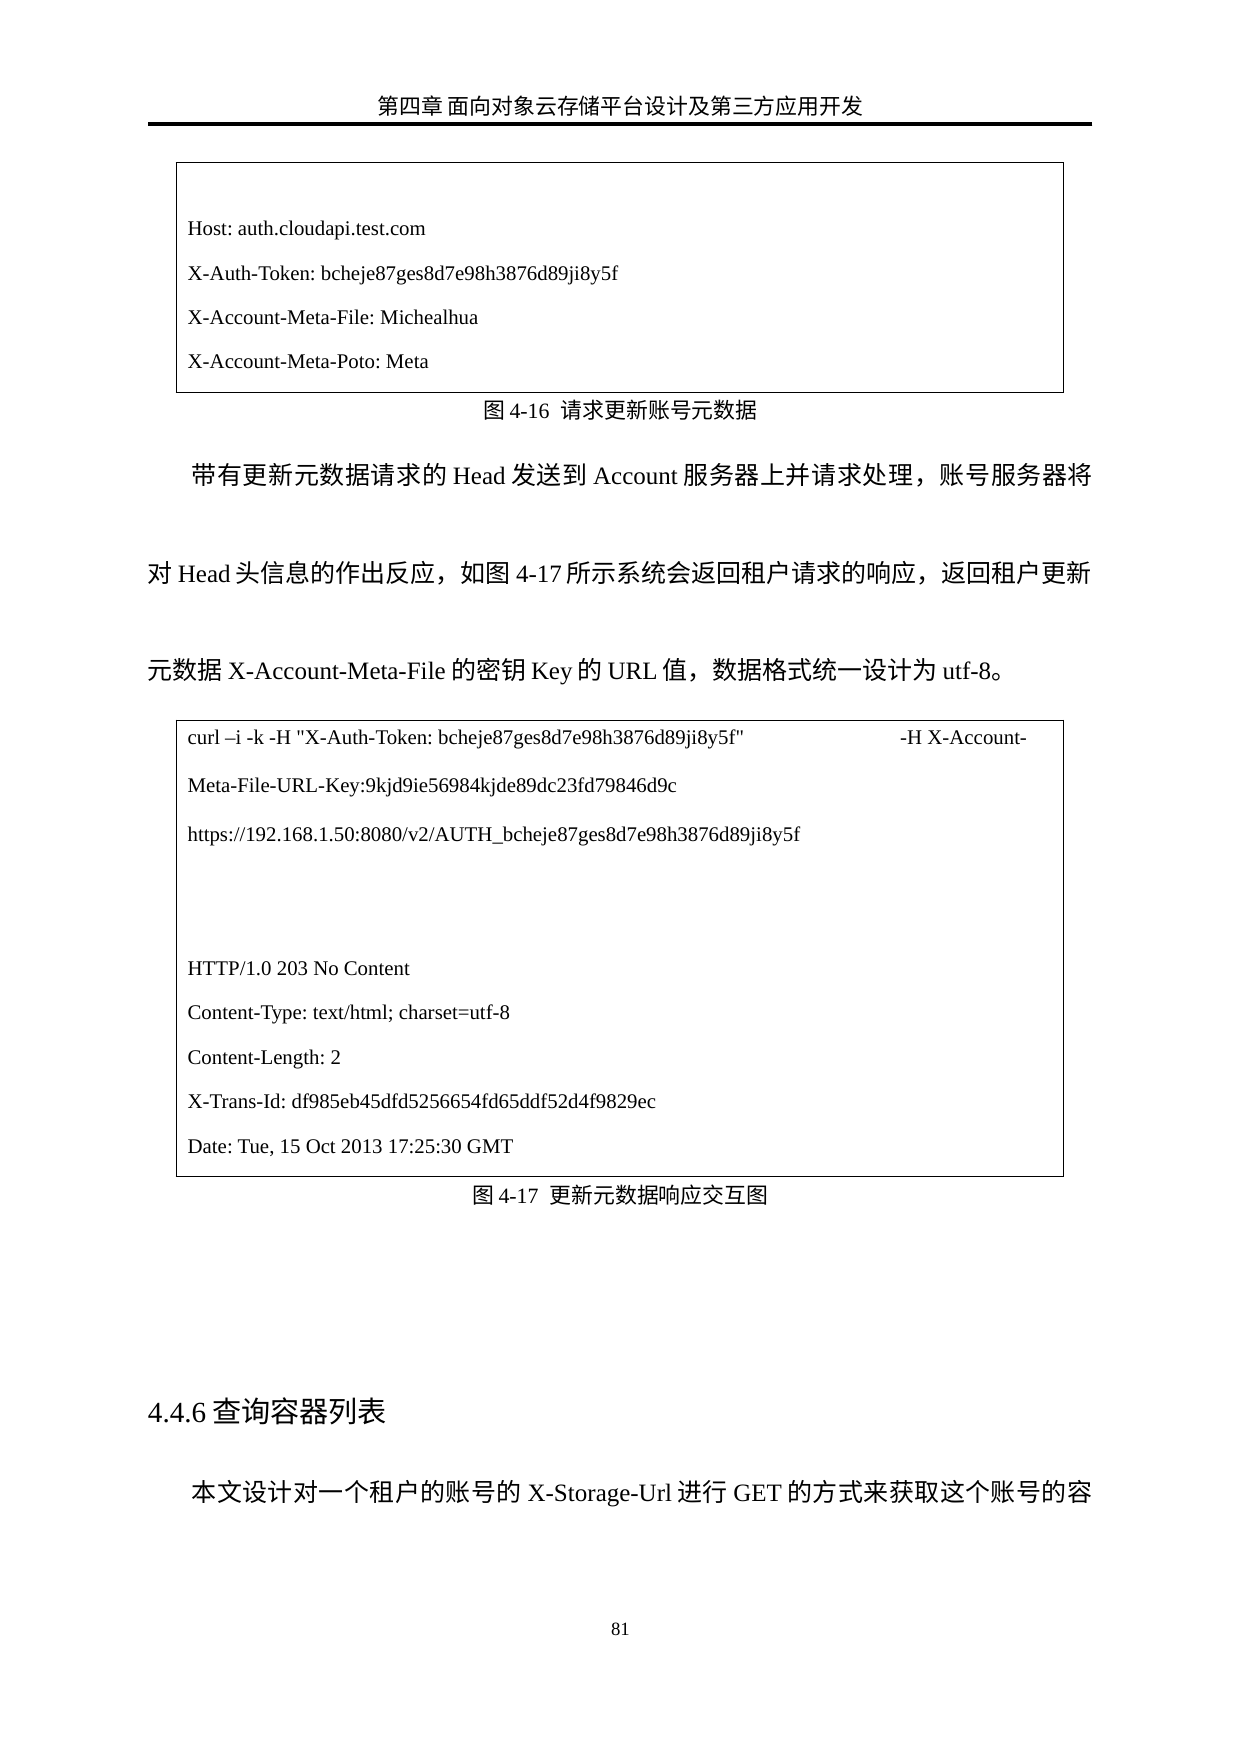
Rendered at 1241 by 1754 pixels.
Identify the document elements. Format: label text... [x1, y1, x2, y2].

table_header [177, 163, 1063, 392]
text 带有更新元数据请求的Head发送到Account服务器上并请求处理，账号服务器将对Head头信息的作出反应，如图4-17所示系统会返回租户请求的响应，返回租户更新元数据X-Account-Meta-File的密钥Key的URL值，数据格式统一设计为utf-8。 [148, 441, 1092, 701]
text 图4-16 请求更新账号元数据 [148, 393, 1092, 426]
text 图4-17 更新元数据响应交互图 [148, 1177, 1092, 1210]
subtitle 4.4.6查询容器列表 [148, 1377, 1092, 1442]
table_header curl –i -k -H "X-Auth-Token: bcheje87ges8d7e98h3876d89ji8y5f" -H X-Account-Meta-File-URL-Key:9kjd9ie56984kjde89dc23fd79846d9c https://192.168.1.50:8080/v2/AUTH_bcheje87ges8d7e98h3876d89ji8y5f HTTP/1.0 203 No Content Content-Type: text/html; charset=utf-8 Content-Length: 2 X-Trans-Id: df985eb45dfd5256654fd65ddf52d4f9829ec Date: Tue, 15 Oct 2013 17:25:30 GMT [177, 721, 1063, 1176]
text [148, 1458, 1092, 1523]
